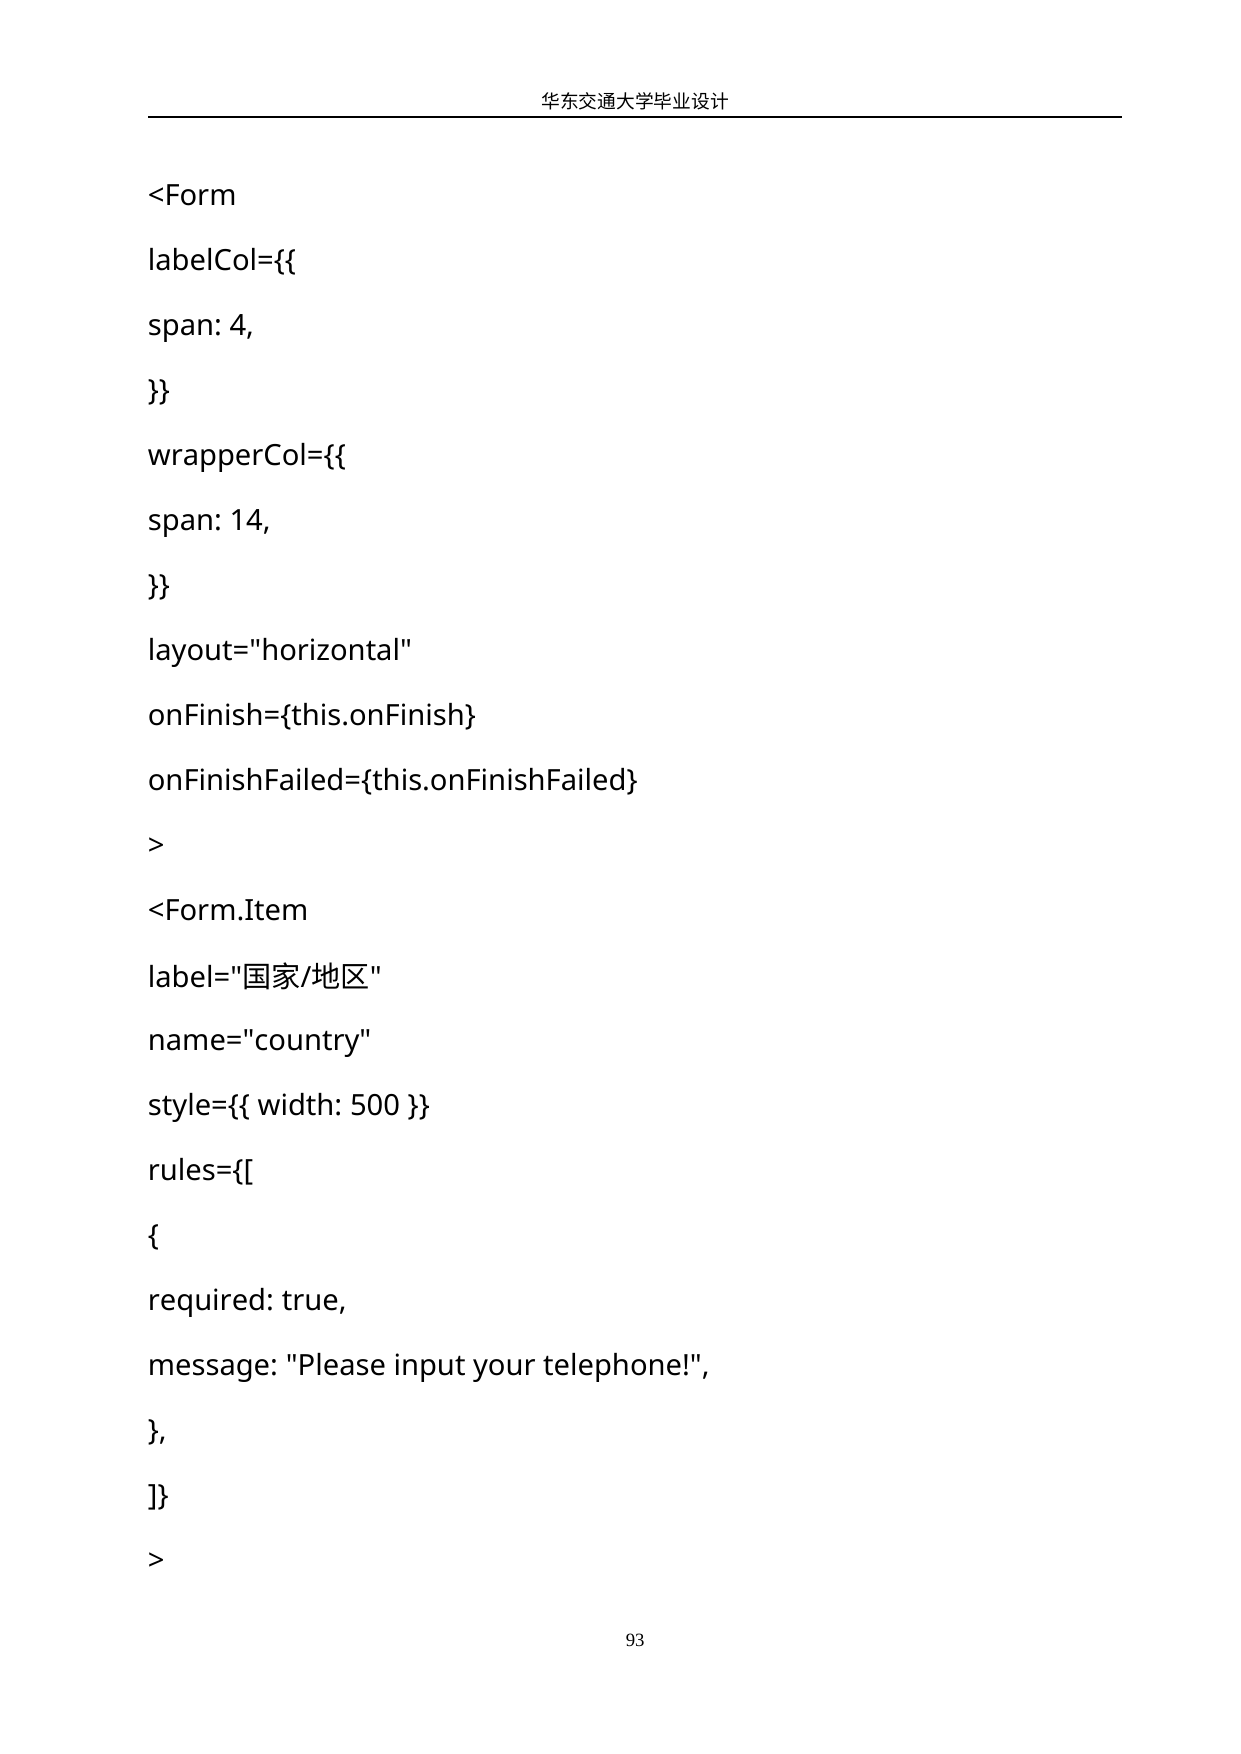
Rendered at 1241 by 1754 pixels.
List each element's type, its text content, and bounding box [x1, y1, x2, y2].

text labelCol={{ [148, 227, 1122, 292]
text label="国家/地区" [148, 942, 1122, 1007]
text onFinishFailed={this.onFinishFailed} [148, 747, 1122, 812]
text > [148, 1527, 1122, 1592]
text span: 14, [148, 487, 1122, 552]
text rules={[ [148, 1137, 1122, 1202]
text style={{ width: 500 }} [148, 1072, 1122, 1137]
text > [148, 812, 1122, 877]
text required: true, [148, 1267, 1122, 1332]
text message: "Please input your telephone!", [148, 1332, 1122, 1397]
text span: 4, [148, 292, 1122, 357]
text }} [148, 357, 1122, 422]
text wrapperCol={{ [148, 422, 1122, 487]
text <Form.Item [148, 877, 1122, 942]
text }, [148, 1397, 1122, 1462]
text }} [148, 552, 1122, 617]
text ]} [148, 1462, 1122, 1527]
text onFinish={this.onFinish} [148, 682, 1122, 747]
text { [148, 1202, 1122, 1267]
text layout="horizontal" [148, 617, 1122, 682]
text name="country" [148, 1007, 1122, 1072]
text <Form [148, 162, 1122, 227]
